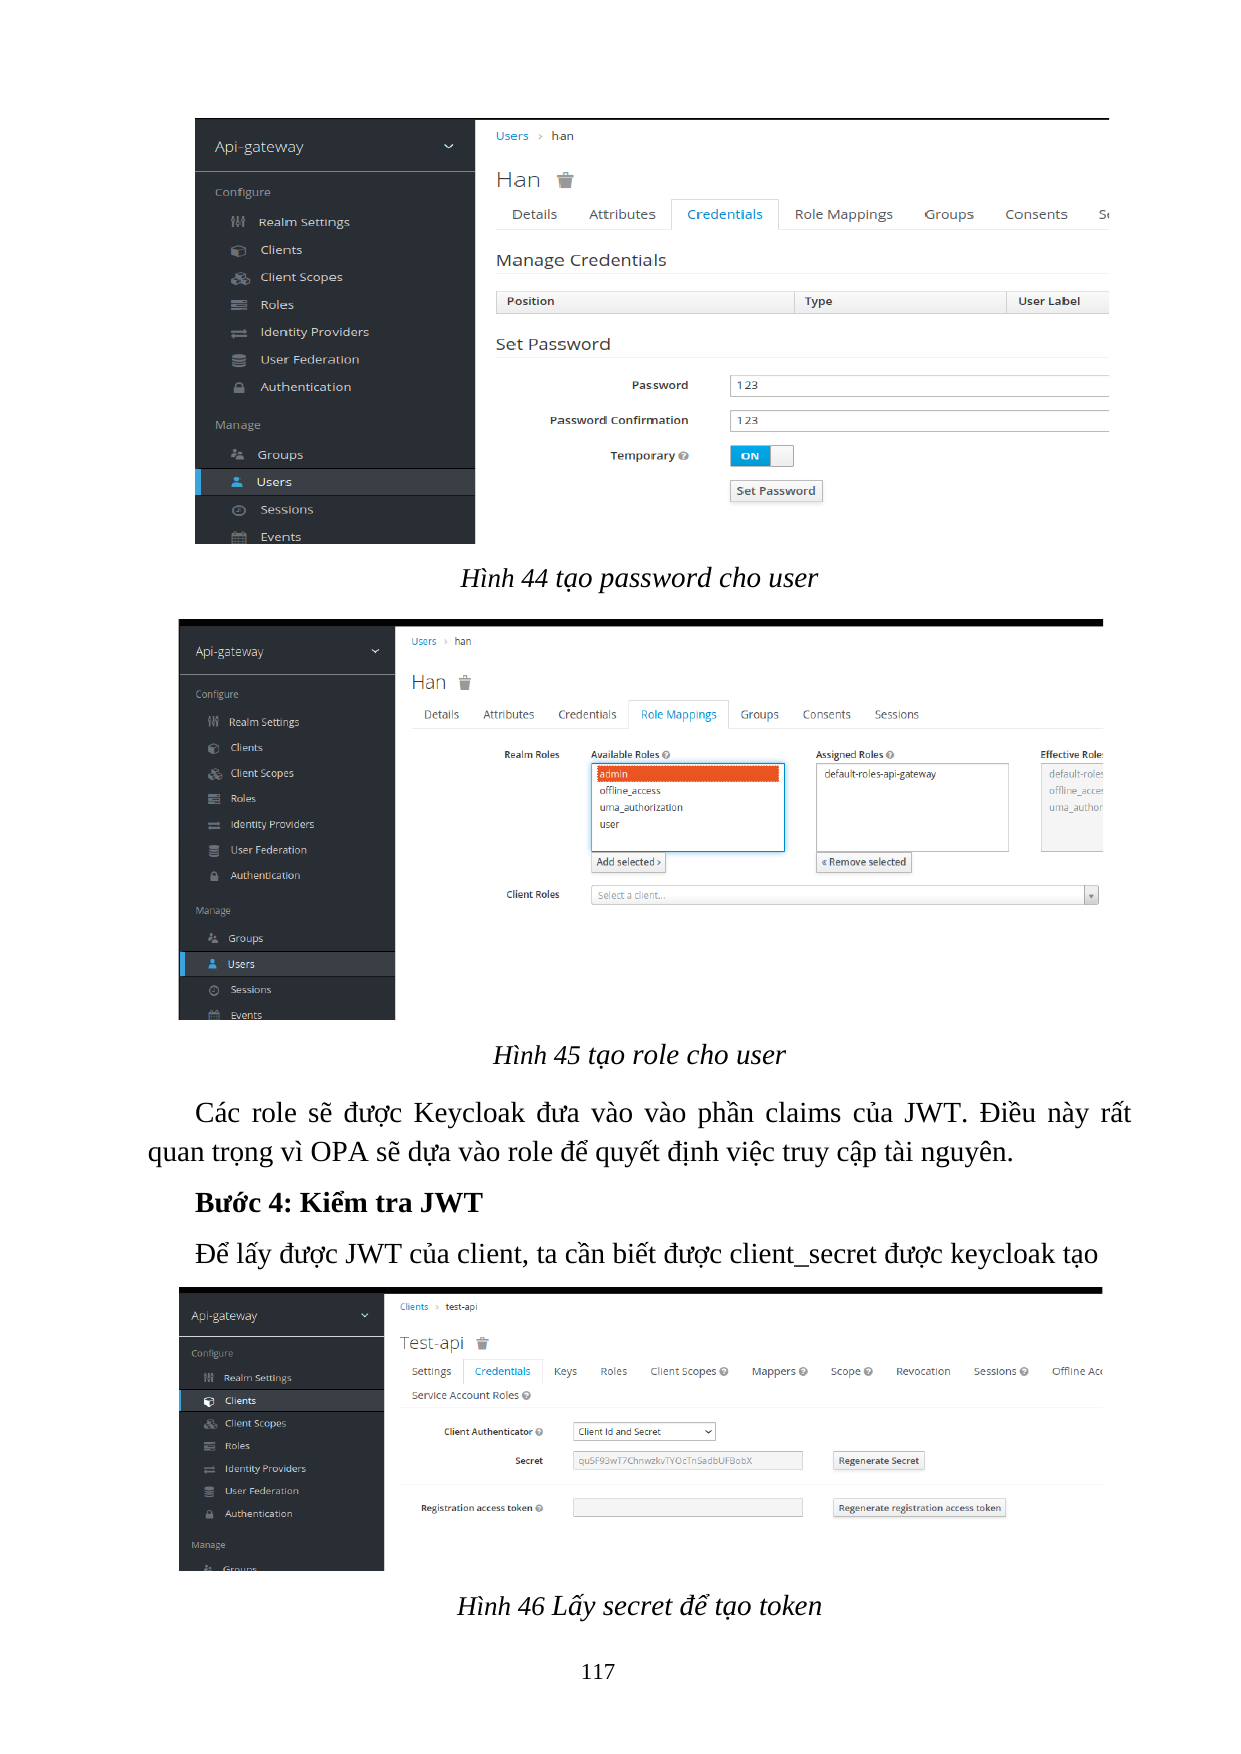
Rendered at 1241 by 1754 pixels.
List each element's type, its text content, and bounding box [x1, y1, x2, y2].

text tạo role cho user [148, 1037, 1134, 1071]
text Bước 4: Kiểm tra JWT [148, 1185, 1134, 1219]
picture [195, 118, 1110, 544]
text tạo password cho user [148, 561, 1134, 594]
text Để lấy được JWT của client, ta cần biết được client_secret được keycloak tạo [148, 1236, 1134, 1270]
text Lấy secret để tạo token [148, 1588, 1134, 1622]
picture [178, 619, 1104, 1020]
picture [179, 1287, 1103, 1571]
text Các role sẽ được Keycloak đưa vào vào phần claims của JWT. Điều này rất quan trọng vì OPA sẽ dựa vào role để quyết định việc truy cập tài nguyên. [148, 1096, 1134, 1168]
